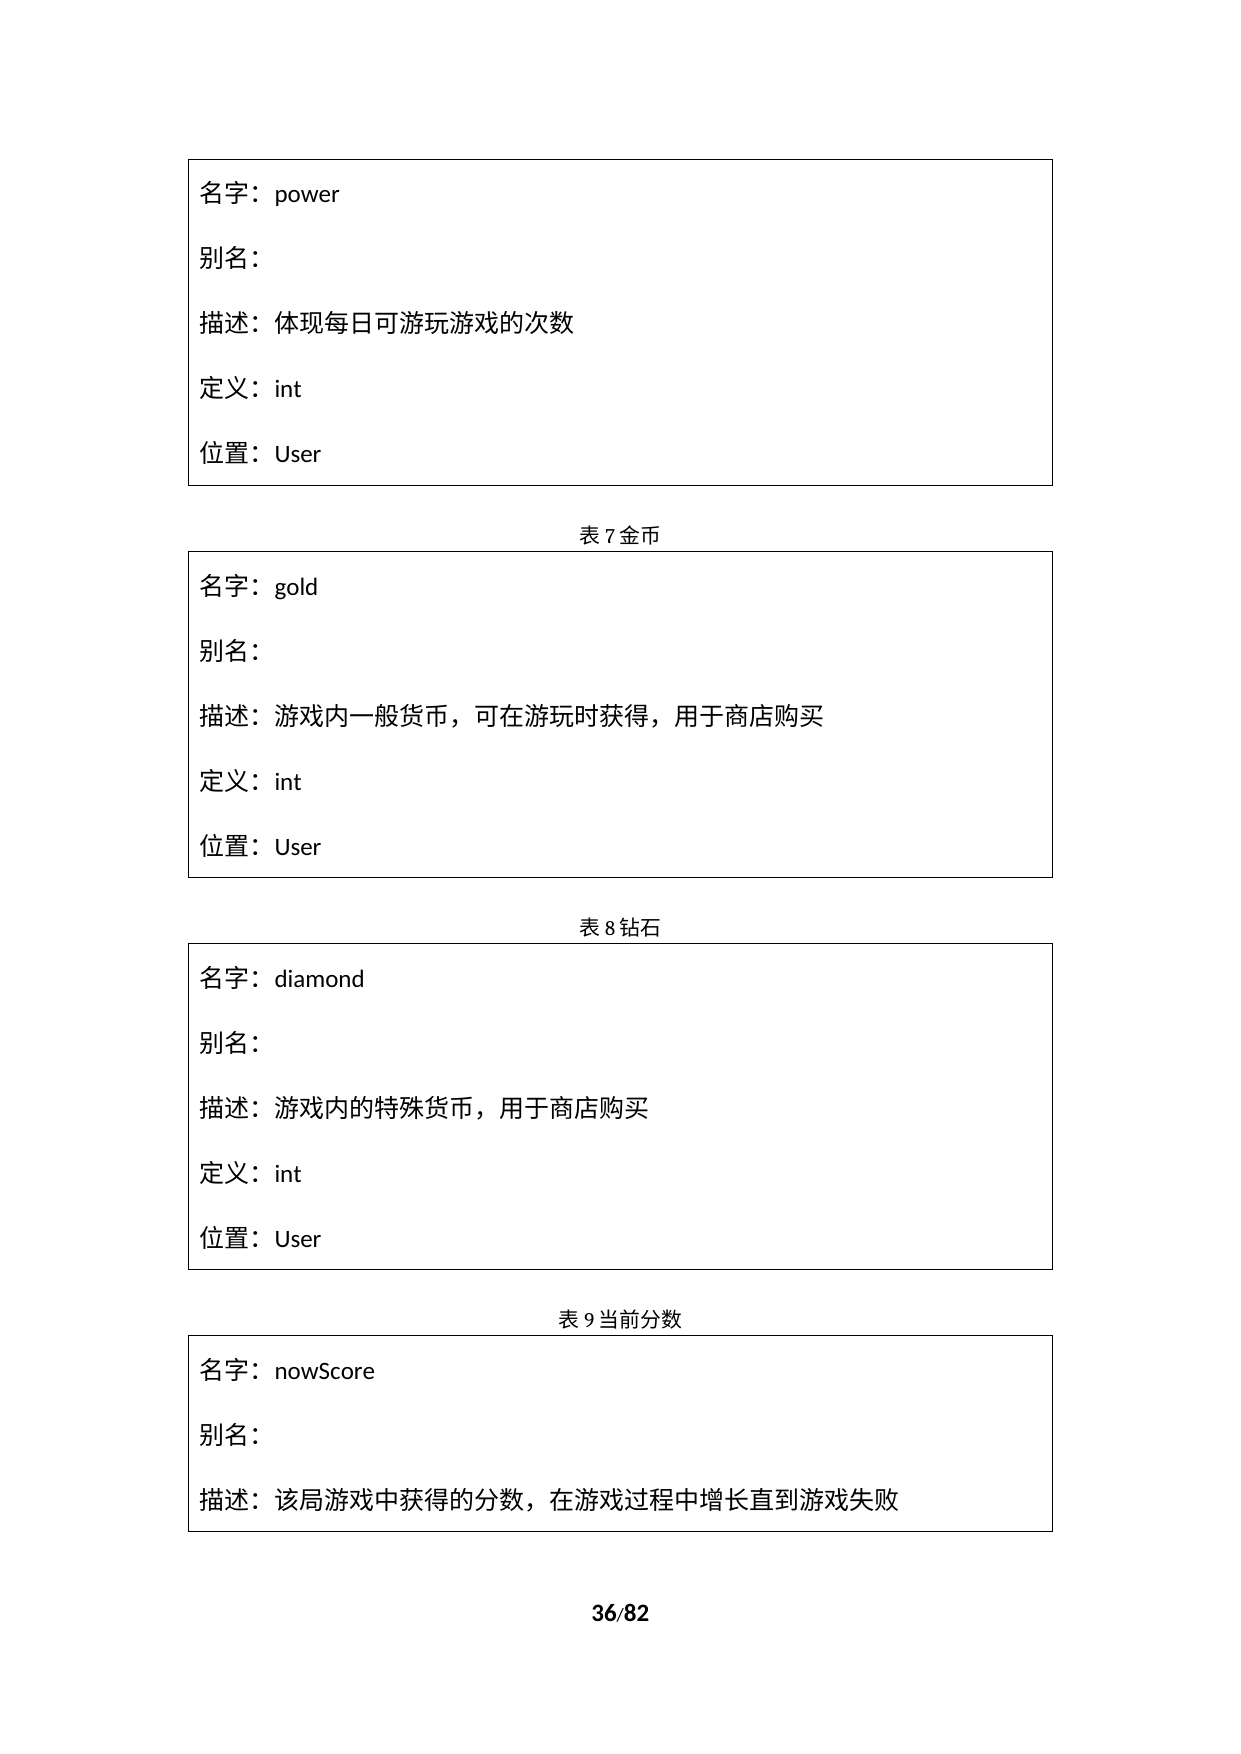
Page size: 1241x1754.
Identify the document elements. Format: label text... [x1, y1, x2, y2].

table_header 名字：gold 别名： 描述：游戏内一般货币，可在游玩时获得，用于商店购买 定义：int 位置：User [189, 552, 1052, 877]
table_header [189, 1336, 1052, 1531]
table_header 名字：power 别名： 描述：体现每日可游玩游戏的次数 定义：int 位置：User [189, 160, 1052, 484]
text 表 9当前分数 [187, 1302, 1053, 1335]
text 表 7金币 [187, 518, 1053, 551]
text 表 8钻石 [187, 910, 1053, 943]
table_header 名字：diamond 别名： 描述：游戏内的特殊货币，用于商店购买 定义：int 位置：User [189, 944, 1052, 1269]
